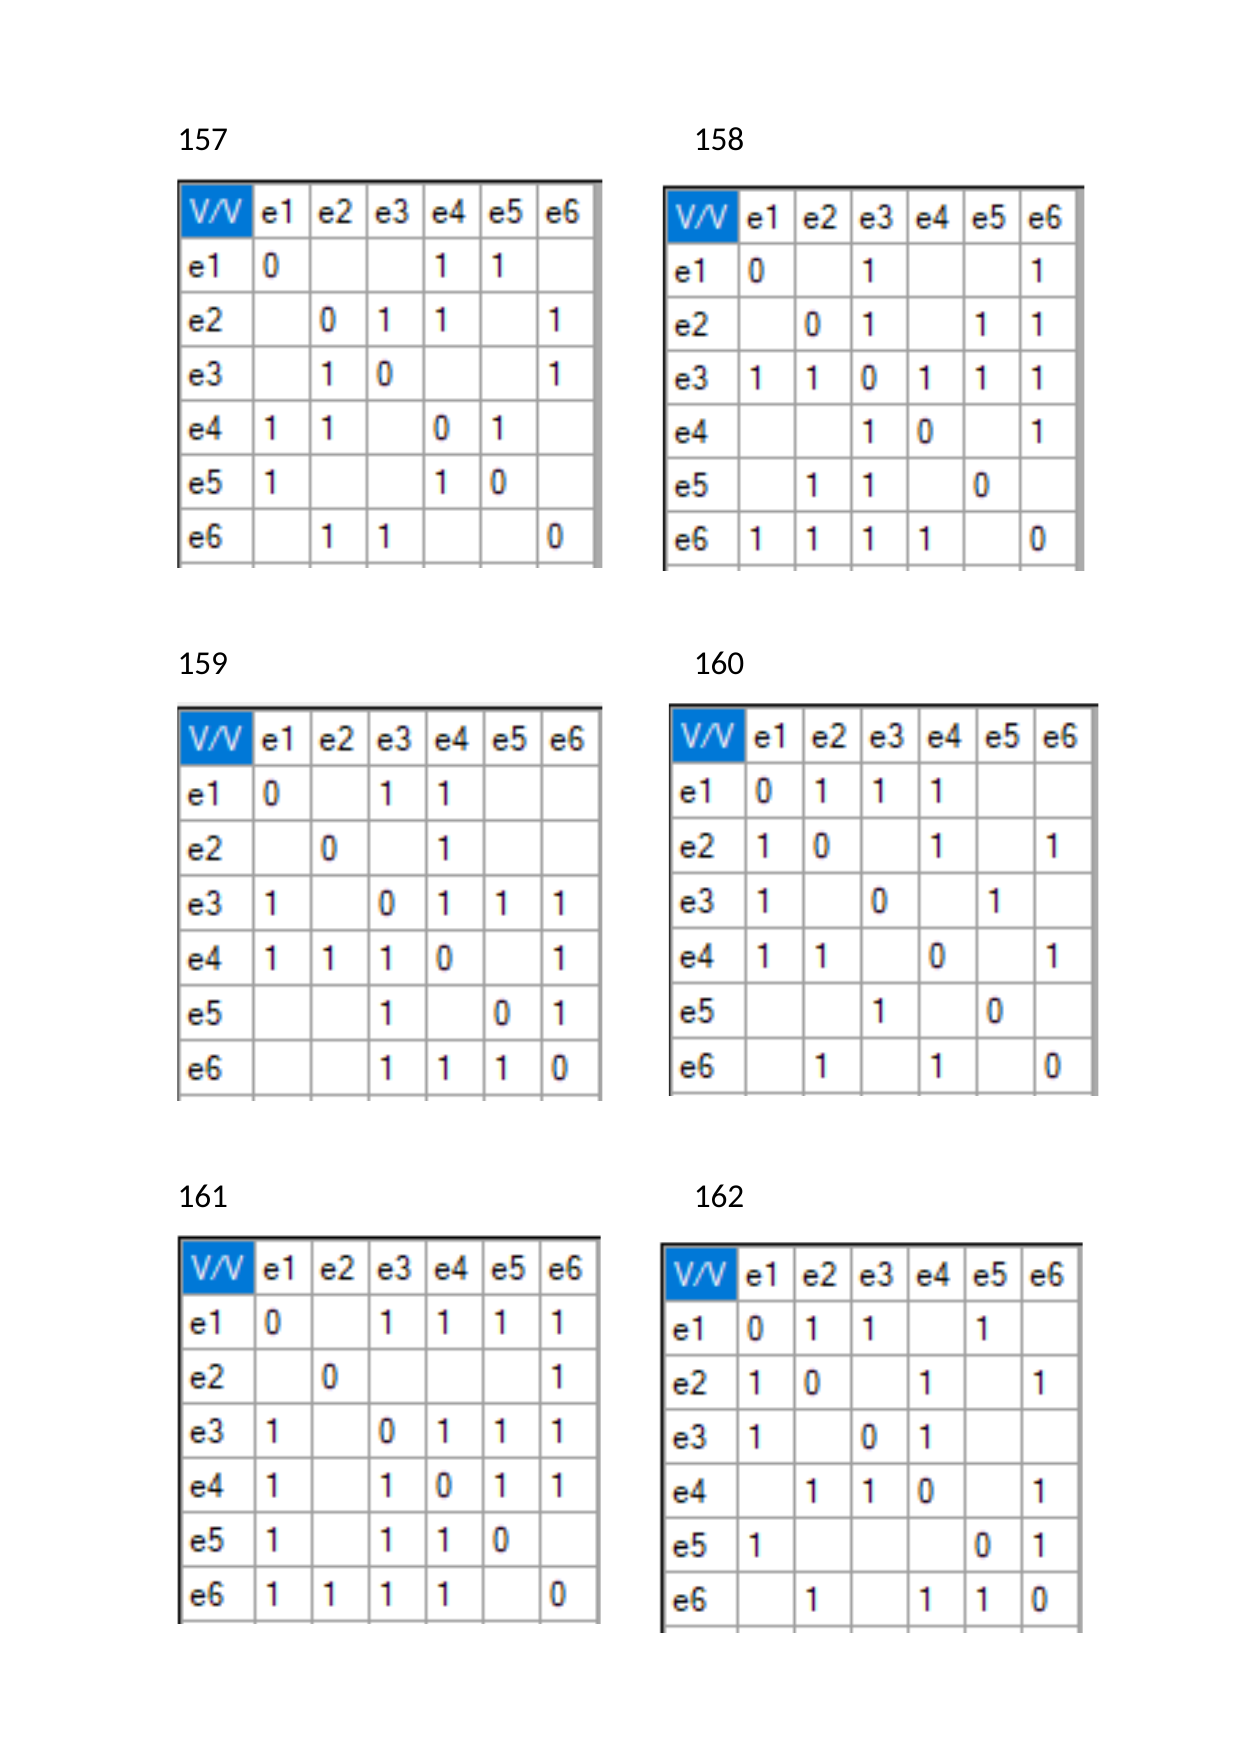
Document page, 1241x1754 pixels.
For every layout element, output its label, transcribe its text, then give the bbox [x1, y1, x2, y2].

picture [177, 1235, 601, 1624]
text 161 162 [177, 1175, 1152, 1215]
picture [177, 178, 603, 568]
picture [668, 703, 1099, 1096]
picture [659, 1242, 1083, 1633]
text 159 160 [177, 642, 1152, 682]
picture [177, 702, 603, 1101]
picture [662, 184, 1085, 571]
text 157 158 [177, 118, 1152, 159]
